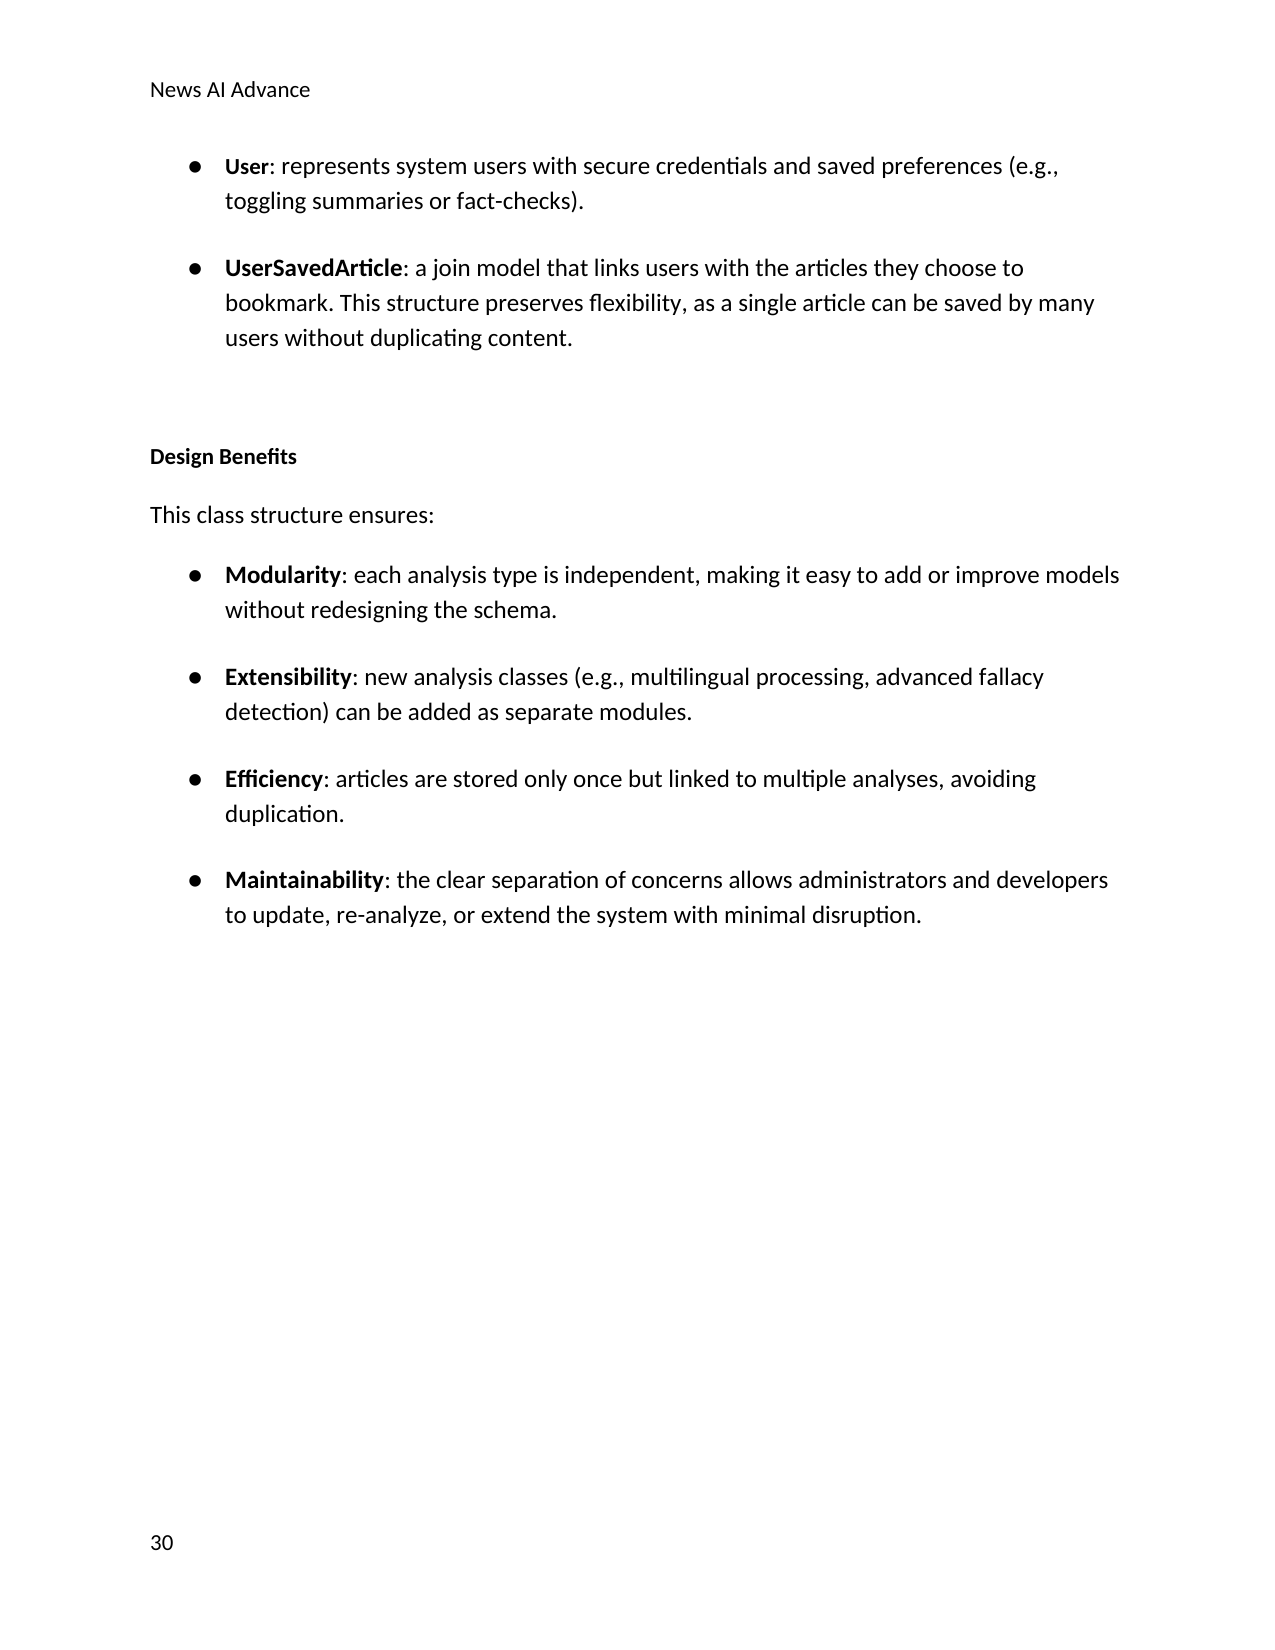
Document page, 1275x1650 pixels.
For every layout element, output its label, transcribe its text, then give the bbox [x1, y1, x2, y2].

list Maintainability: the clear separation of concerns allows administrators and developers to update, re-analyze, or extend the system with minimal disruption. [187, 865, 1125, 930]
list Efficiency: articles are stored only once but linked to multiple analyses, avoiding duplication. [187, 763, 1125, 861]
subtitle Design Benefits [150, 442, 1125, 470]
list User: represents system users with secure credentials and saved preferences (e.g., toggling summaries or fact-checks). [187, 150, 1125, 248]
list Modularity: each analysis type is independent, making it easy to add or improve models without redesigning the schema. [187, 559, 1125, 657]
text This class structure ensures: [150, 499, 1125, 529]
list UserSavedArticle: a join model that links users with the articles they choose to bookmark. This structure preserves flexibility, as a single article can be saved by many users without duplicating content. [187, 252, 1125, 352]
list Extensibility: new analysis classes (e.g., multilingual processing, advanced fallacy detection) can be added as separate modules. [187, 661, 1125, 759]
